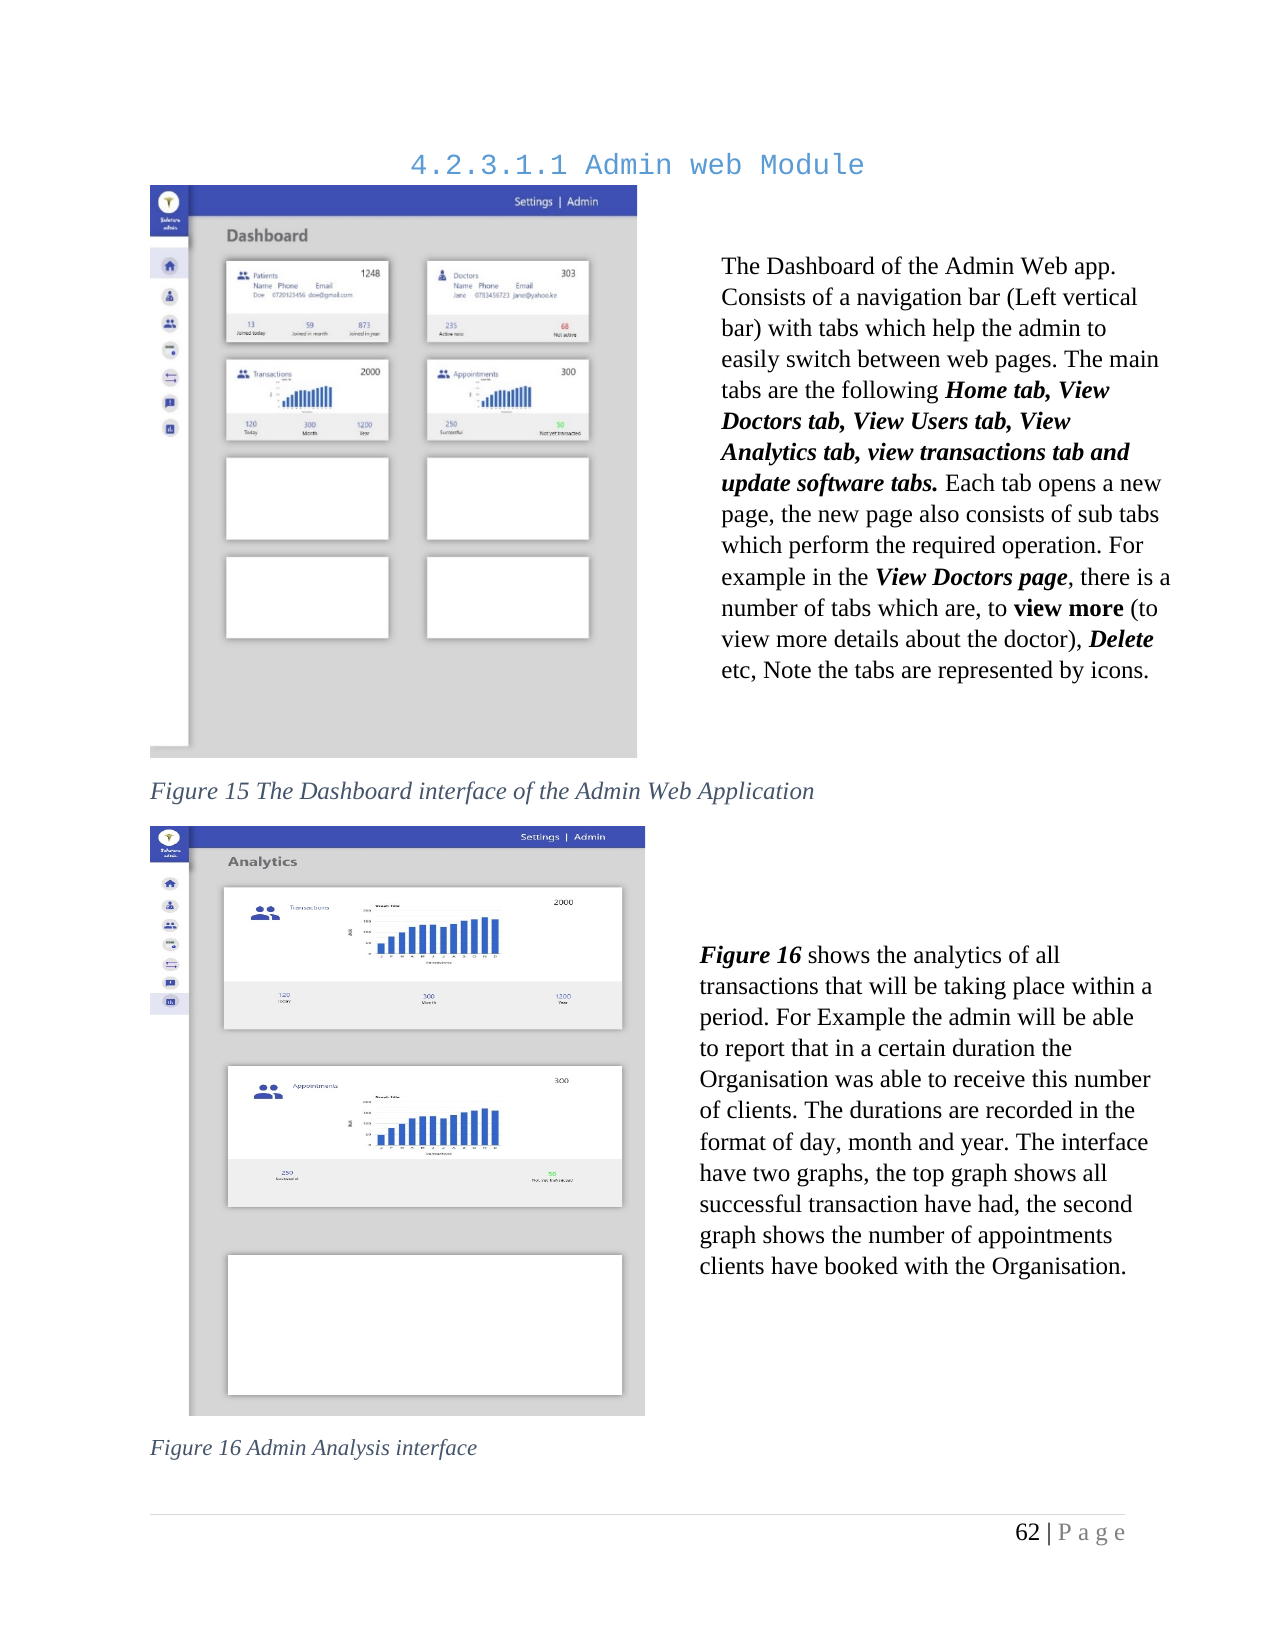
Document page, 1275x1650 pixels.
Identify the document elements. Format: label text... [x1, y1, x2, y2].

text Figure 16 Admin Analysis interface [150, 1434, 1125, 1460]
picture [150, 185, 638, 758]
subtitle 4.2.3.1.1 Admin web Module [150, 150, 1125, 183]
text Figure 15 The Dashboard interface of the Admin Web Application [150, 776, 1125, 805]
picture [150, 826, 646, 1416]
